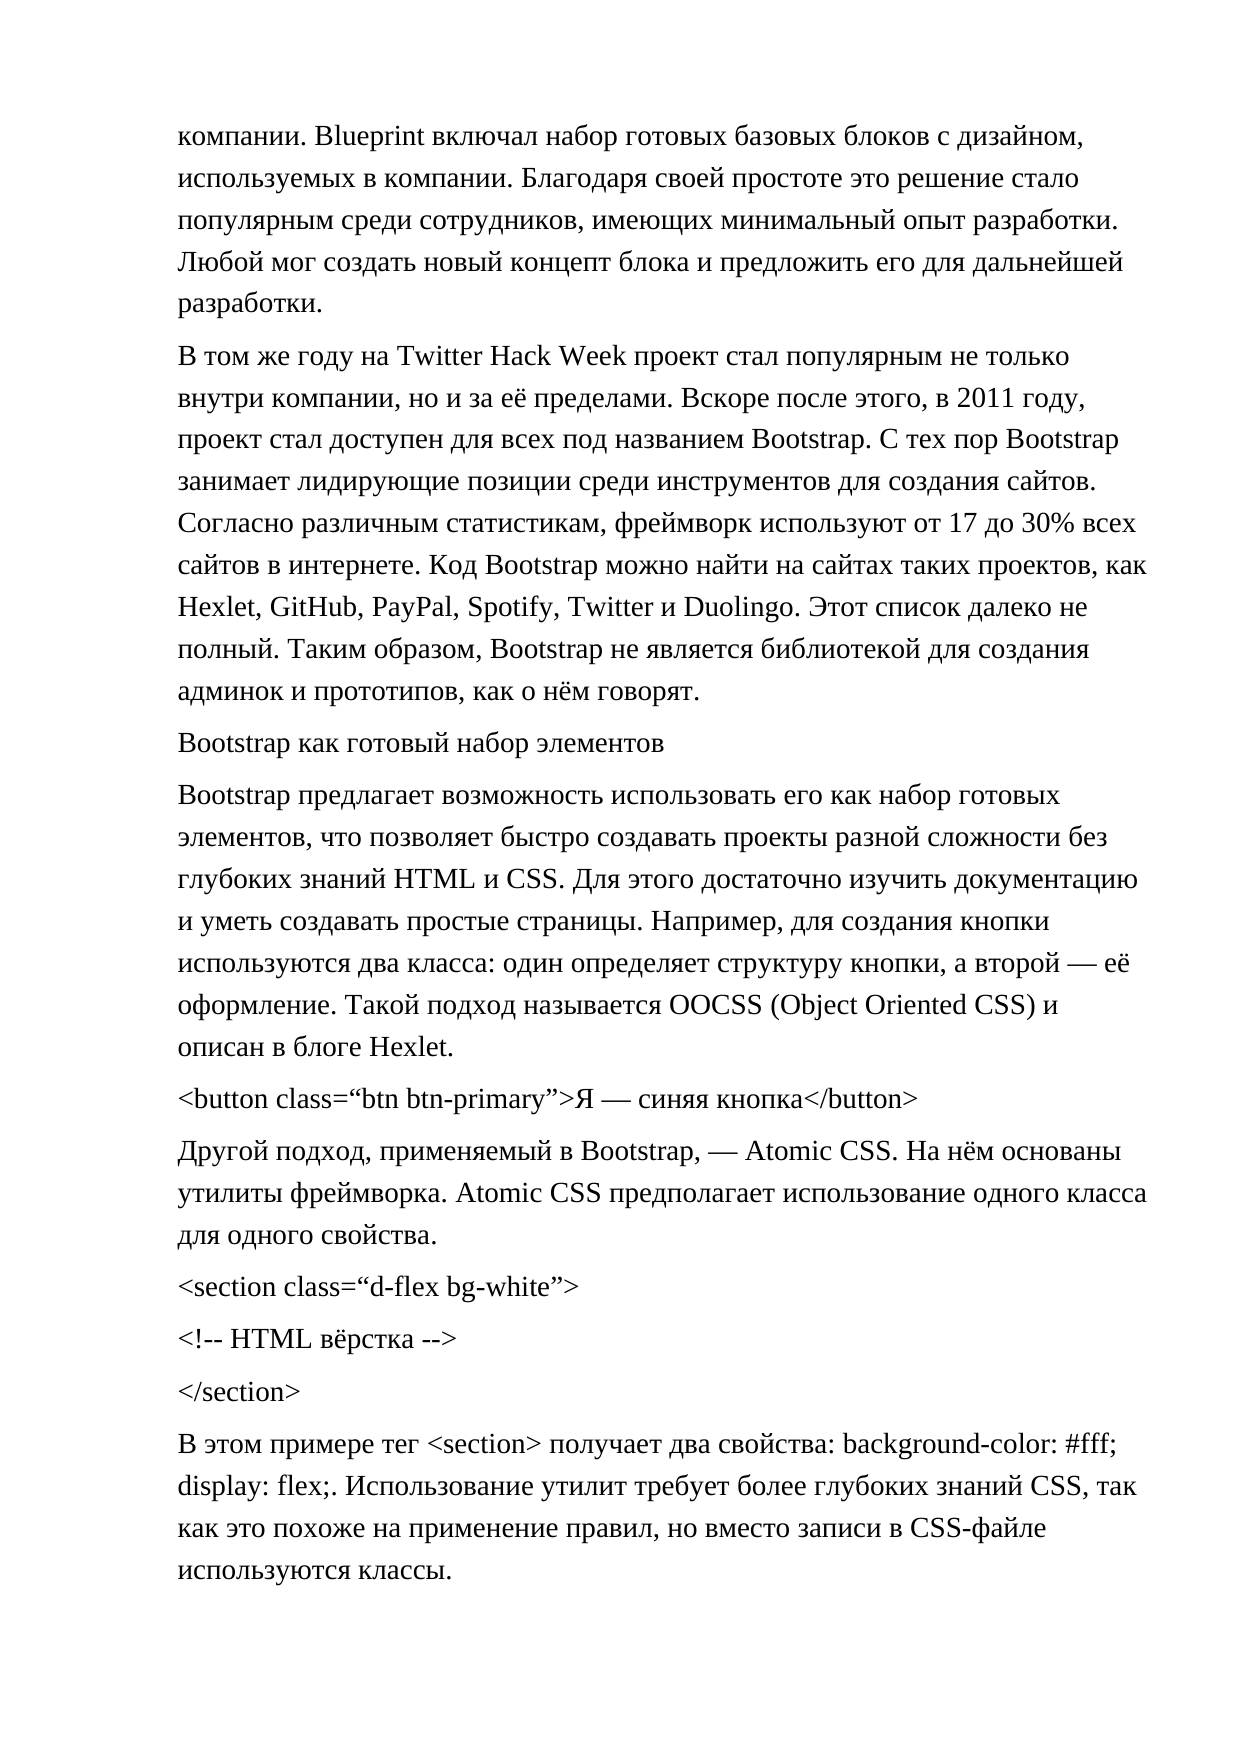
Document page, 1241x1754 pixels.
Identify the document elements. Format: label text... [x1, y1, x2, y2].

text <!-- HTML вёрстка --> [177, 1322, 1152, 1355]
text Другой подход, применяемый в Bootstrap, — Atomic CSS. На нём основаны утилиты фреймворка. Atomic CSS предполагает использование одного класса для одного свойства. [177, 1133, 1152, 1251]
text <section class=“d-flex bg-white”> [177, 1269, 1152, 1303]
text <button class=“btn btn-primary”>Я — синяя кнопка</button> [177, 1081, 1152, 1114]
text Bootstrap как готовый набор элементов [177, 725, 1152, 759]
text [177, 118, 1152, 319]
text Bootstrap предлагает возможность использовать его как набор готовых элементов, что позволяет быстро создавать проекты разной сложности без глубоких знаний HTML и CSS. Для этого достаточно изучить документацию и уметь создавать простые страницы. Например, для создания кнопки используются два класса: один определяет структуру кнопки, а второй — её оформление. Такой подход называется OOCSS (Object Oriented CSS) и описан в блоге Hexlet. [177, 777, 1152, 1062]
text </section> [177, 1374, 1152, 1407]
text В этом примере тег <section> получает два свойства: background-color: #fff; display: flex;. Использование утилит требует более глубоких знаний CSS, так как это похоже на применение правил, но вместо записи в CSS-файле используются классы. [177, 1426, 1152, 1585]
text В том же году на Twitter Hack Week проект стал популярным не только внутри компании, но и за её пределами. Вскоре после этого, в 2011 году, проект стал доступен для всех под названием Bootstrap. С тех пор Bootstrap занимает лидирующие позиции среди инструментов для создания сайтов. Согласно различным статистикам, фреймворк используют от 17 до 30% всех сайтов в интернете. Код Bootstrap можно найти на сайтах таких проектов, как Hexlet, GitHub, PayPal, Spotify, Twitter и Duolingo. Этот список далеко не полный. Таким образом, Bootstrap не является библиотекой для создания админок и прототипов, как о нём говорят. [177, 338, 1152, 706]
